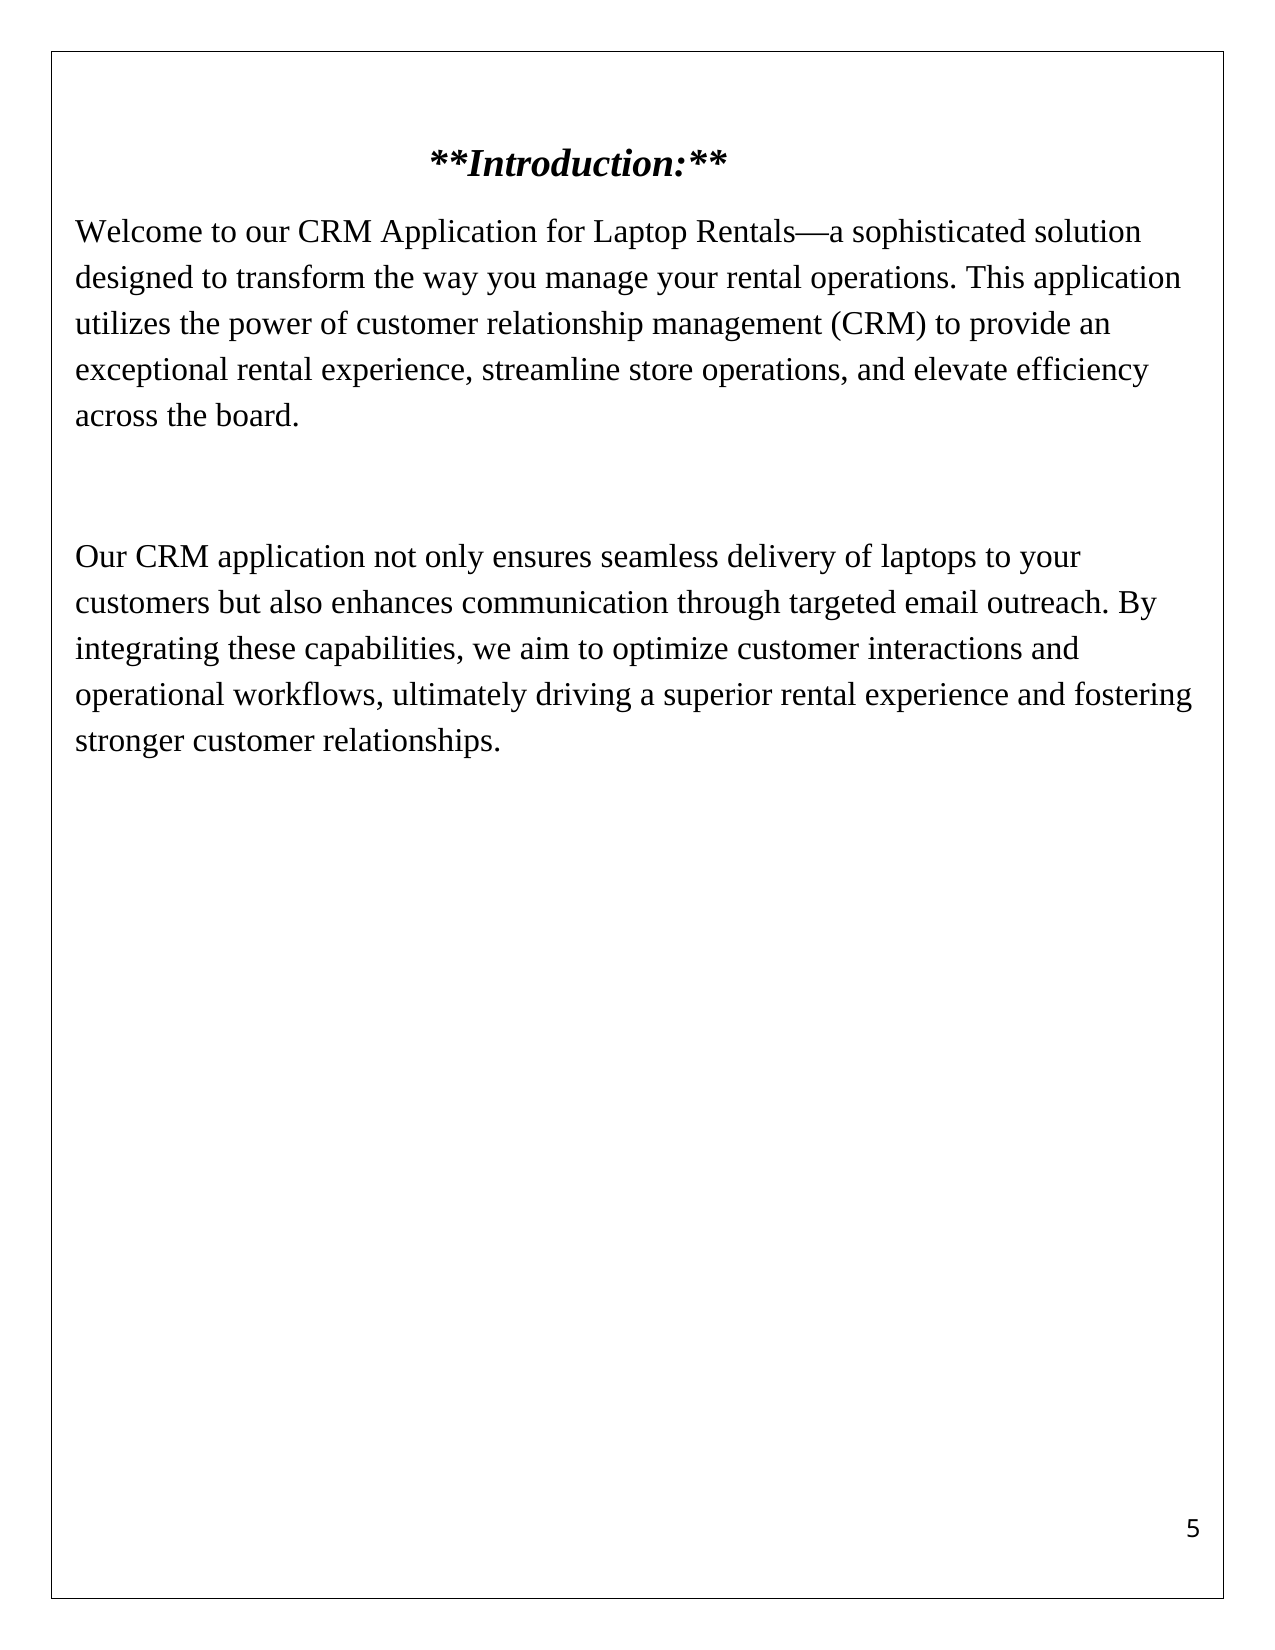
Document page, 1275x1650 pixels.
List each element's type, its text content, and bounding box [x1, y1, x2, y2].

text Welcome to our CRM Application for Laptop Rentals—a sophisticated solution designed to transform the way you manage your rental operations. This application utilizes the power of customer relationship management (CRM) to provide an exceptional rental experience, streamline store operations, and elevate efficiency across the board. [75, 211, 1200, 433]
subtitle **Introduction:** [75, 140, 1200, 185]
text Our CRM application not only ensures seamless delivery of laptops to your customers but also enhances communication through targeted email outreach. By integrating these capabilities, we aim to optimize customer interactions and operational workflows, ultimately driving a superior rental experience and fostering stronger customer relationships. [75, 537, 1200, 759]
